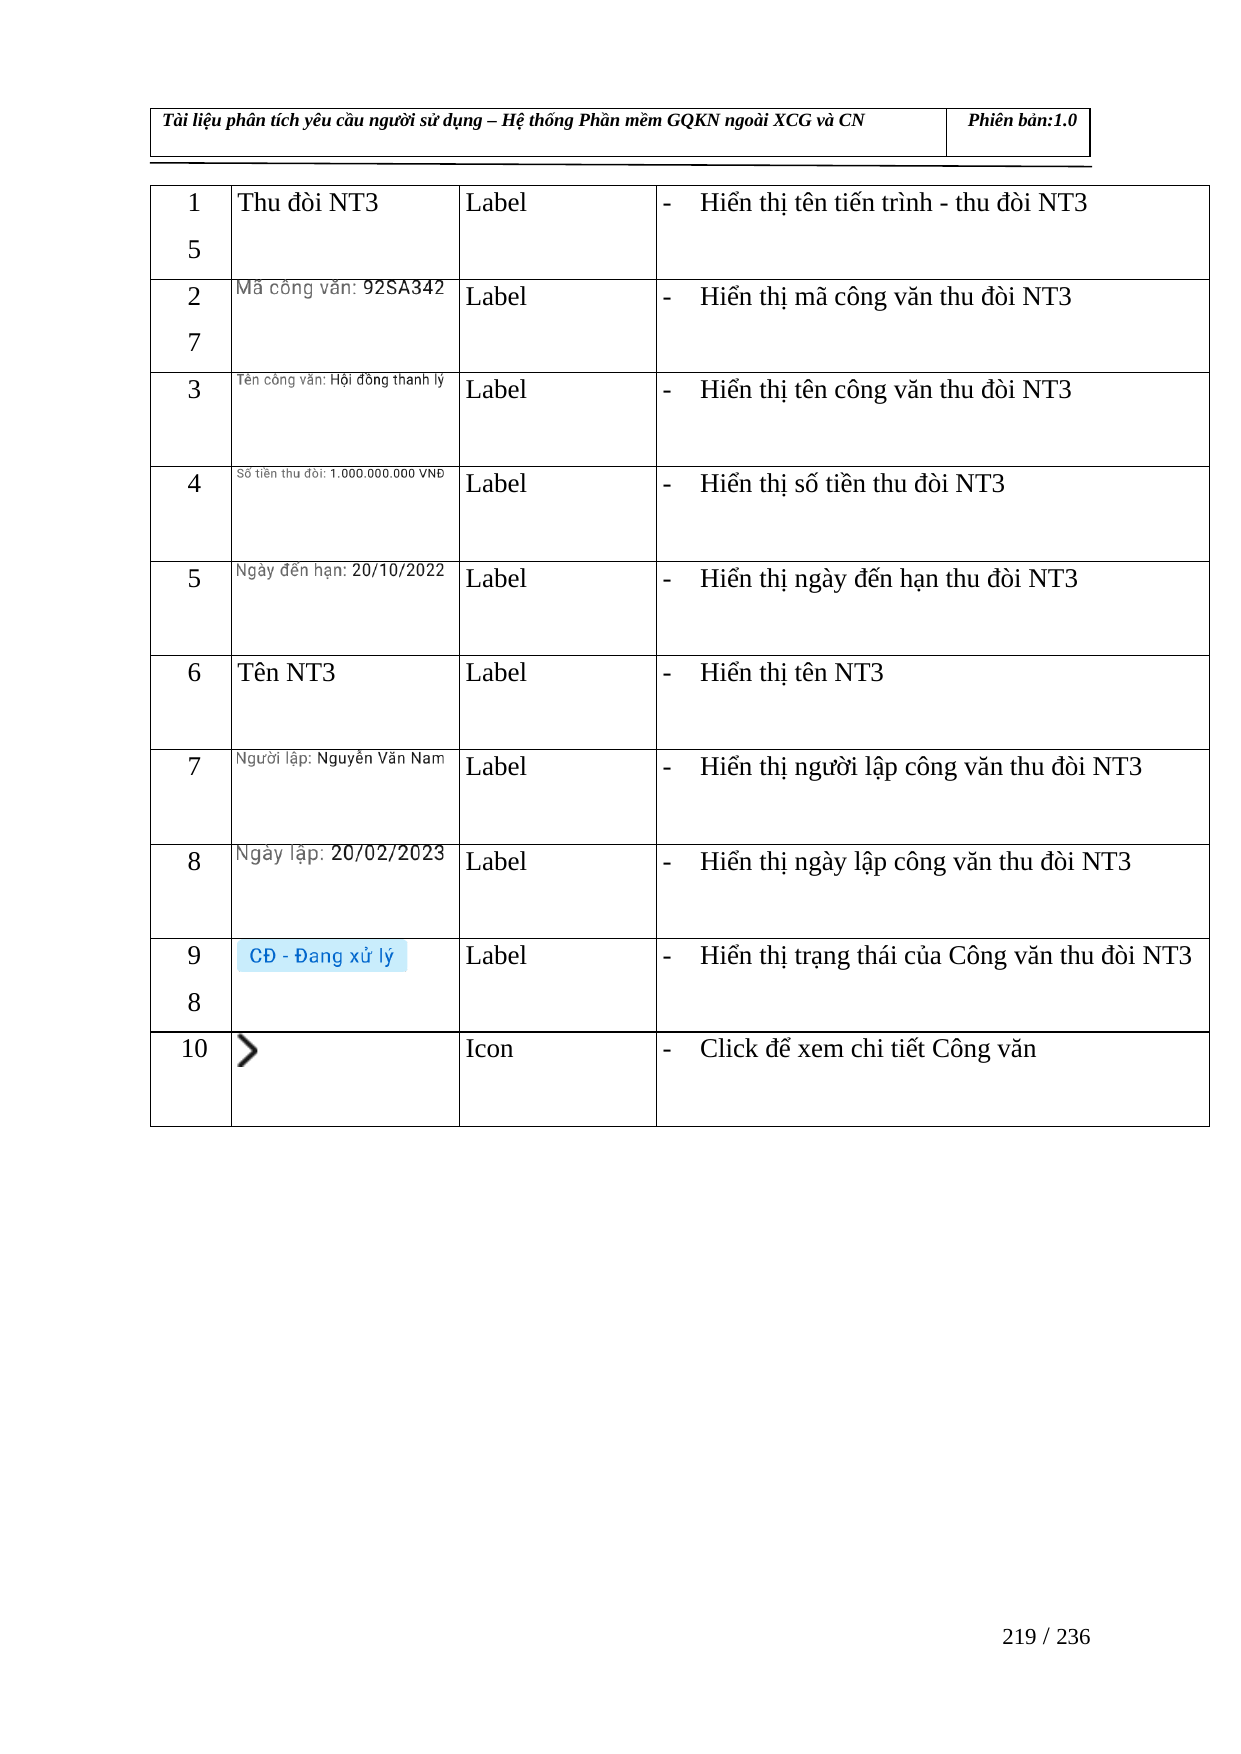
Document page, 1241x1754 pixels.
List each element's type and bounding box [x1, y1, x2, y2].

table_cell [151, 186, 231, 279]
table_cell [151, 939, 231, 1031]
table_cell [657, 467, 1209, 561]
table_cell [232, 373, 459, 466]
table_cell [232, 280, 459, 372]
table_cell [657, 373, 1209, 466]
picture [237, 372, 444, 388]
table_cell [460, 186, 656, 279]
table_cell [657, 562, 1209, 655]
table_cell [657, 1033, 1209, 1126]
picture [237, 467, 444, 478]
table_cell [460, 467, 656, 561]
picture [237, 279, 444, 299]
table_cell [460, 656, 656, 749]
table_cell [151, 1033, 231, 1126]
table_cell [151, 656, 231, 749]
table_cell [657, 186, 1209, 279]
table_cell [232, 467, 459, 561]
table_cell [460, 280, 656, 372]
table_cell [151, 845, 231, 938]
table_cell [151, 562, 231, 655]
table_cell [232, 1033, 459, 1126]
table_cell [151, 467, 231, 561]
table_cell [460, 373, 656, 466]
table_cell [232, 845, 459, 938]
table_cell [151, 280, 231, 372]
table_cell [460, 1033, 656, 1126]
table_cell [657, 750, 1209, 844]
picture [237, 561, 444, 580]
picture [237, 939, 408, 972]
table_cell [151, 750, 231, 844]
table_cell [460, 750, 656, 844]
picture [237, 750, 444, 767]
picture [237, 844, 444, 865]
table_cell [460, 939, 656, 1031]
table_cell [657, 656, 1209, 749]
picture [237, 1032, 258, 1067]
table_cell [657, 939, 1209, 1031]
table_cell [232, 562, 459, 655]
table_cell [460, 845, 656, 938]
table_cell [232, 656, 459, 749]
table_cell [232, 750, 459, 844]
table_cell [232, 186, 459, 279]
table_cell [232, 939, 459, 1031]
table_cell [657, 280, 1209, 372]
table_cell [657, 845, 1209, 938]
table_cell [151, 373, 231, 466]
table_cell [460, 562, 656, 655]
